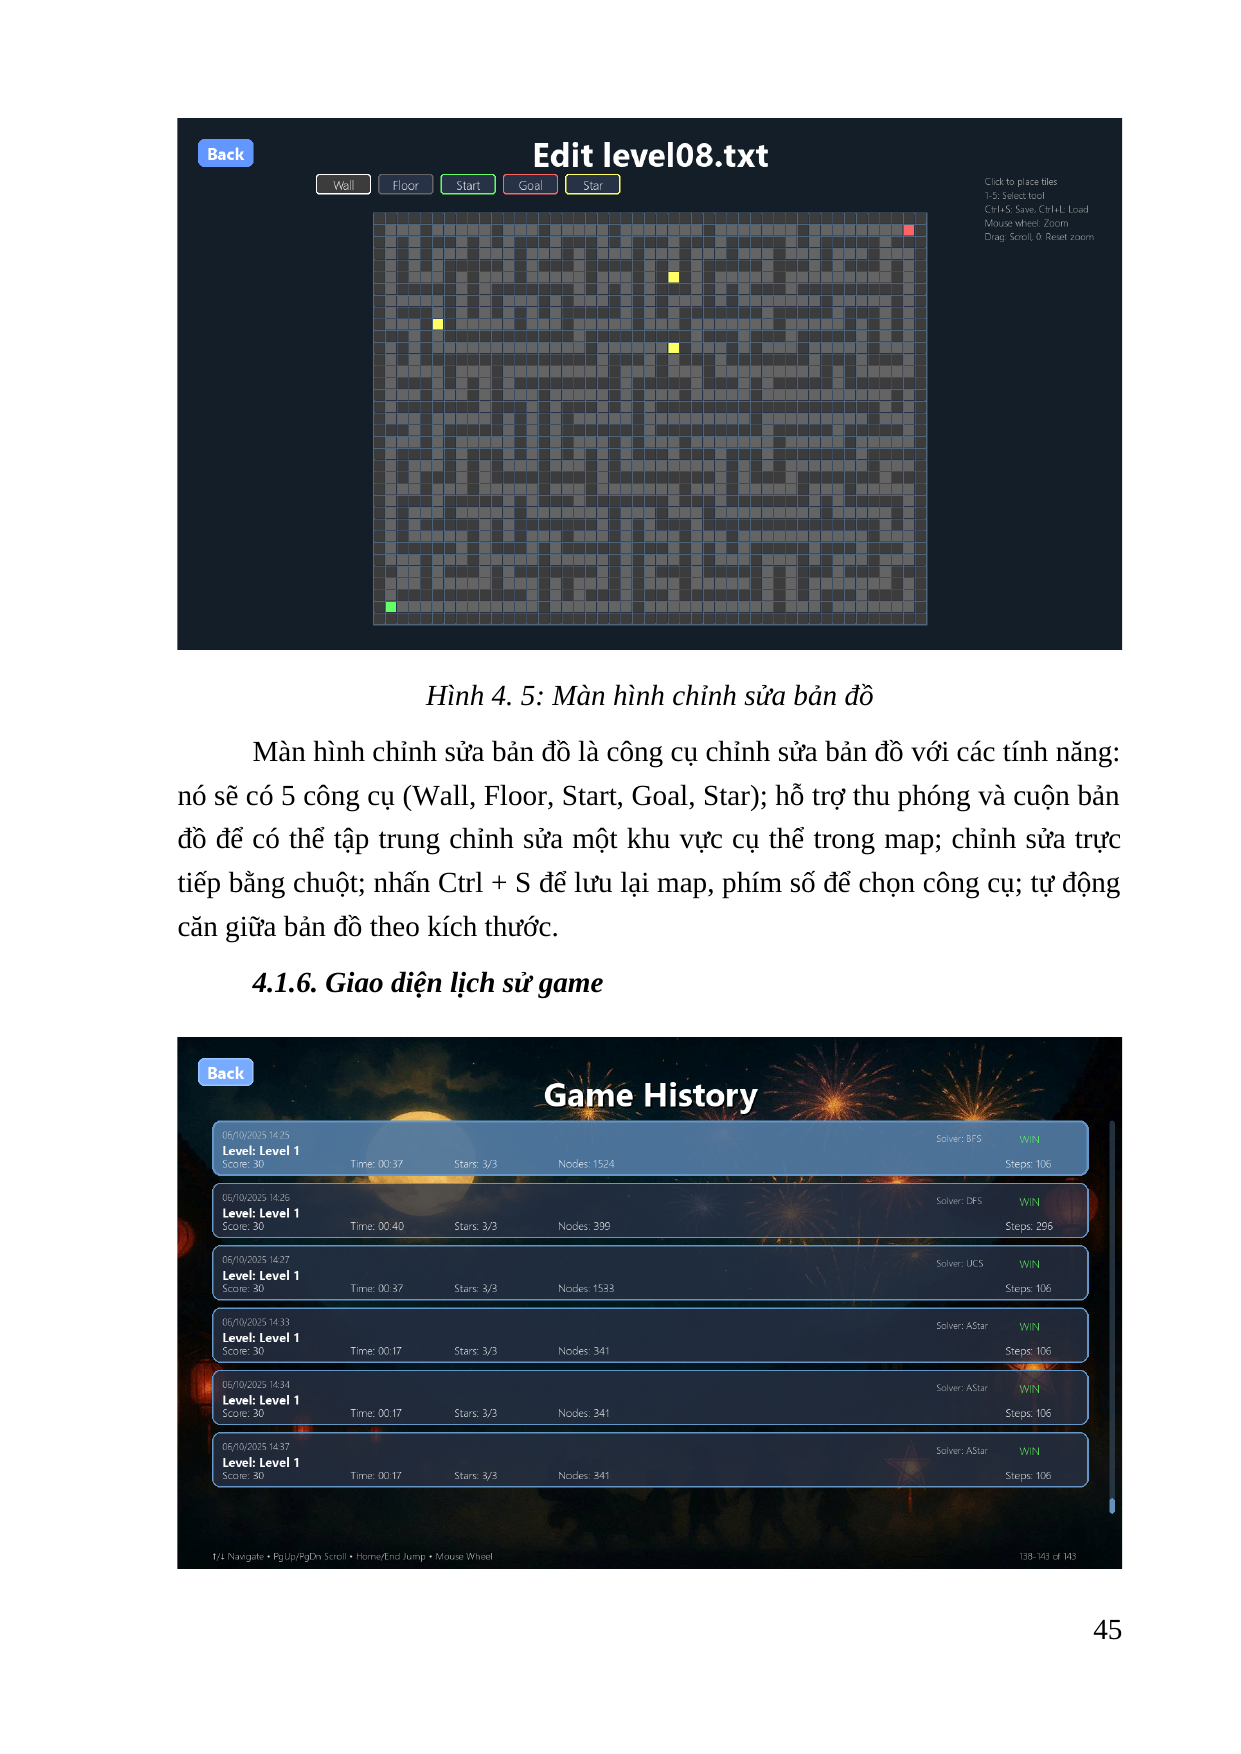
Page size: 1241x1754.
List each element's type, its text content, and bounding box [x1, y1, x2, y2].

picture [177, 118, 1123, 650]
text 4.1.6. Giao diện lịch sử game [177, 965, 1122, 998]
picture [177, 1037, 1123, 1569]
text Màn hình chỉnh sửa bản đồ là công cụ chỉnh sửa bản đồ với các tính năng: nó sẽ có 5 công cụ (Wall, Floor, Start, Goal, Star); hỗ trợ thu phóng và cuộn bản đồ để có thể tập trung chỉnh sửa một khu vực cụ thể trong map; chỉnh sửa trực tiếp bằng chuột; nhấn Ctrl + S để lưu lại map, phím số để chọn công cụ; tự động căn giữa bản đồ theo kích thước. [177, 734, 1122, 942]
